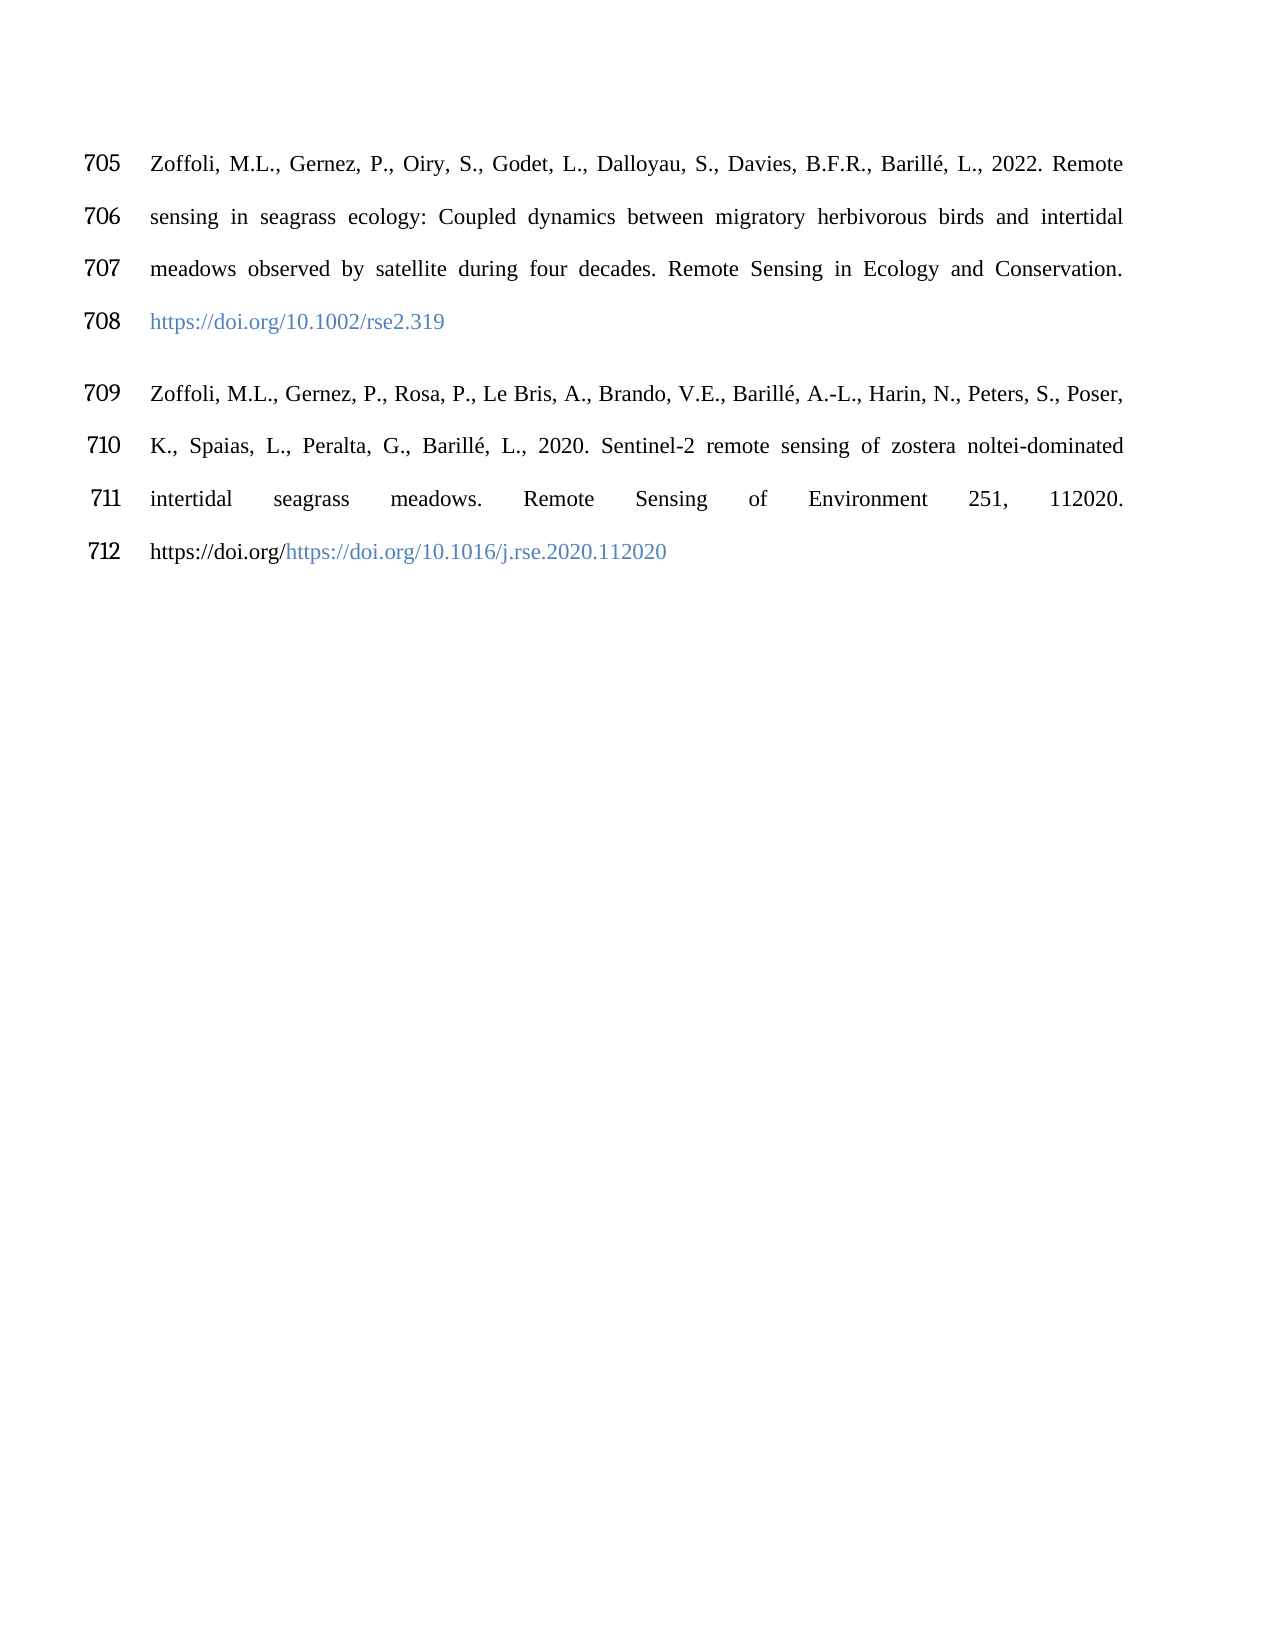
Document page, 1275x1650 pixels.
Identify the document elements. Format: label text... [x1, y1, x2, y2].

text Zoffoli, M.L., Gernez, P., Oiry, S., Godet, L., Dalloyau, S., Davies, B.F.R., Barillé, L., 2022. Remote sensing in seagrass ecology: Coupled dynamics between migratory herbivorous birds and intertidal meadows observed by satellite during four decades. Remote Sensing in Ecology and Conservation. https://doi.org/10.1002/rse2.319 [150, 150, 1125, 334]
text Zoffoli, M.L., Gernez, P., Rosa, P., Le Bris, A., Brando, V.E., Barillé, A.-L., Harin, N., Peters, S., Poser, K., Spaias, L., Peralta, G., Barillé, L., 2020. Sentinel-2 remote sensing of zostera noltei-dominated intertidal seagrass meadows. Remote Sensing of Environment 251, 112020. https://doi.org/https://doi.org/10.1016/j.rse.2020.112020 [150, 379, 1125, 564]
